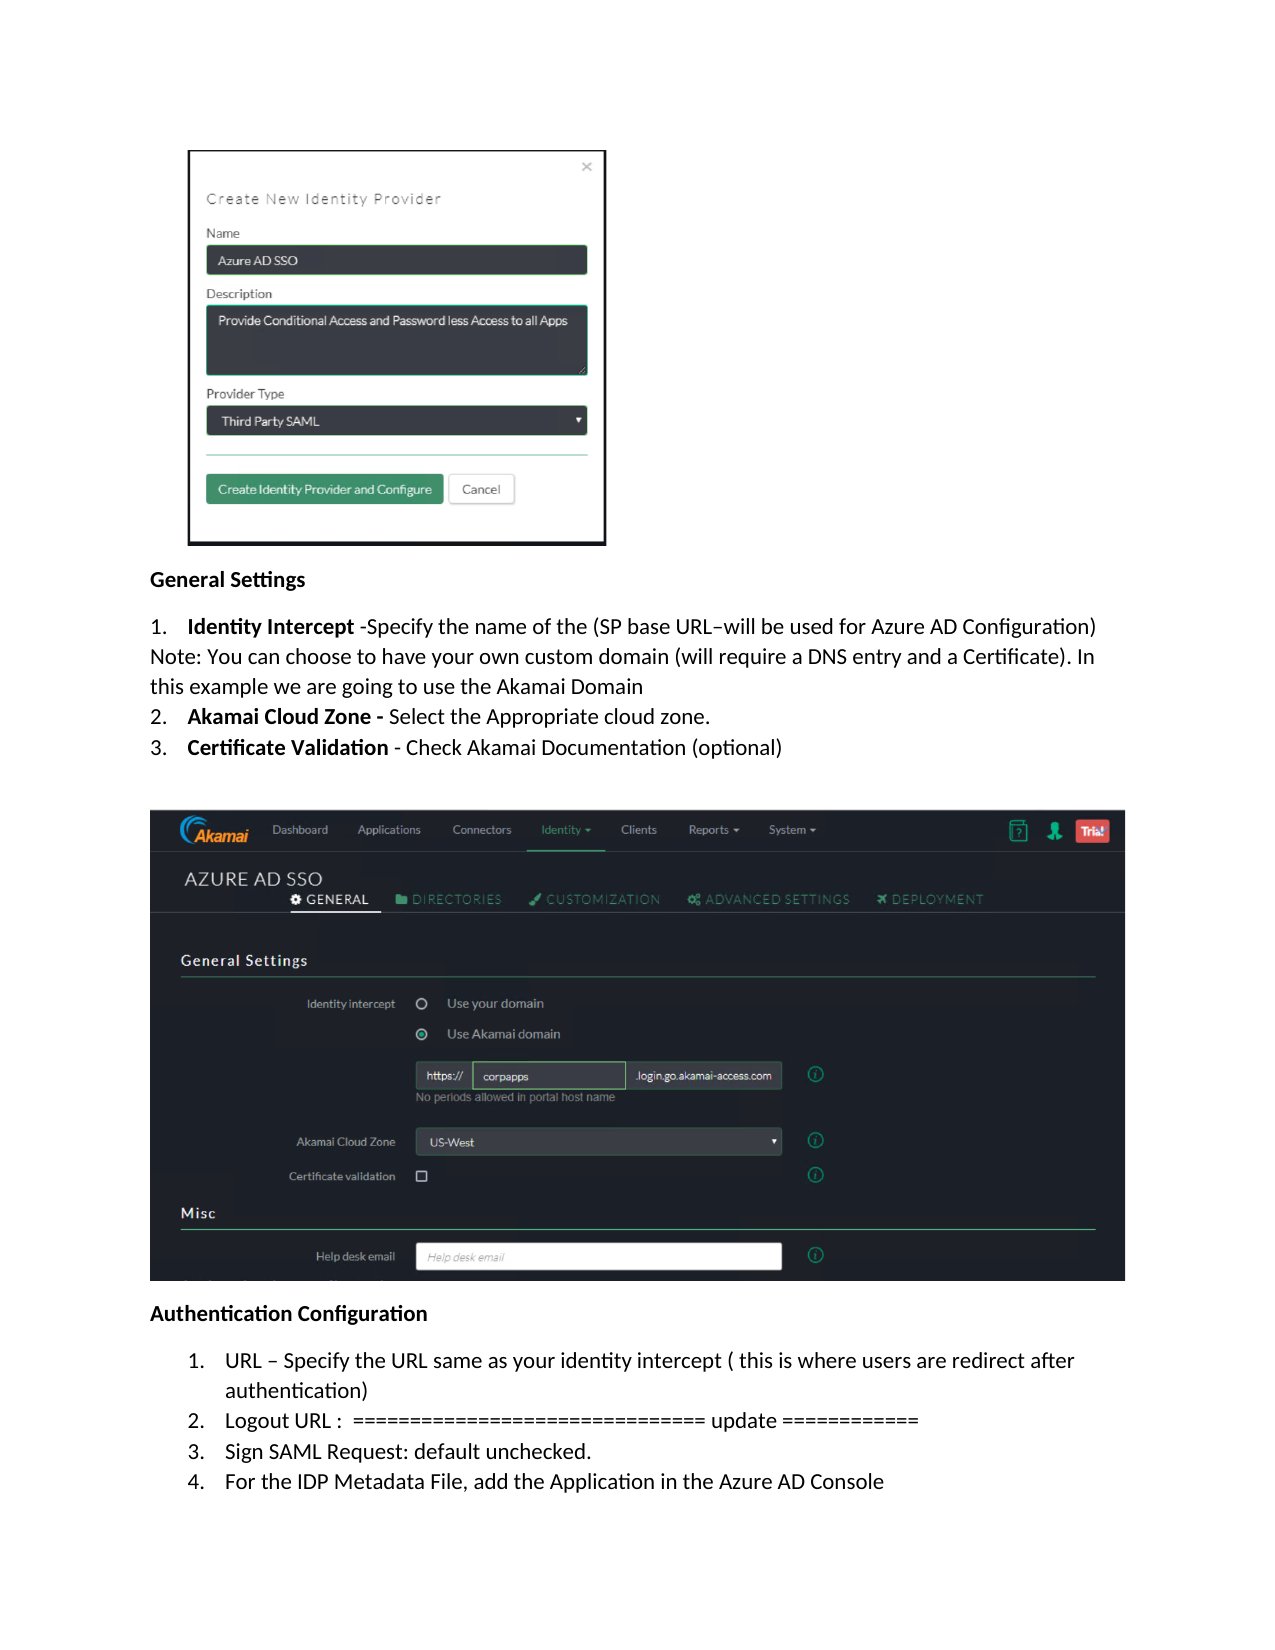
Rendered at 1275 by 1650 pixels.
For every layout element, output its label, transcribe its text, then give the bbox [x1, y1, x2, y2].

picture [187, 150, 607, 546]
list Logout URL : =============================== update ============ [187, 1407, 1125, 1434]
list Akamai Cloud Zone - Select the Appropriate cloud zone. [150, 702, 1125, 730]
picture [150, 809, 1125, 1281]
text Authentication Configuration [150, 1299, 1125, 1327]
text General Settings [150, 565, 1125, 593]
list Sign SAML Request: default unchecked. [187, 1437, 1125, 1465]
list URL – Specify the URL same as your identity intercept ( this is where users are redirect after authentication) [187, 1346, 1125, 1404]
list Note: You can choose to have your own custom domain (will require a DNS entry and a Certificate). In this example we are going to use the Akamai Domain [150, 642, 1125, 700]
list Certificate Validation - Check Akamai Documentation (optional) [150, 733, 1125, 761]
list For the IDP Metadata File, add the Application in the Azure AD Console [187, 1467, 1125, 1495]
list Identity Intercept -Specify the name of the (SP base URL–will be used for Azure AD Configuration) [150, 612, 1125, 640]
